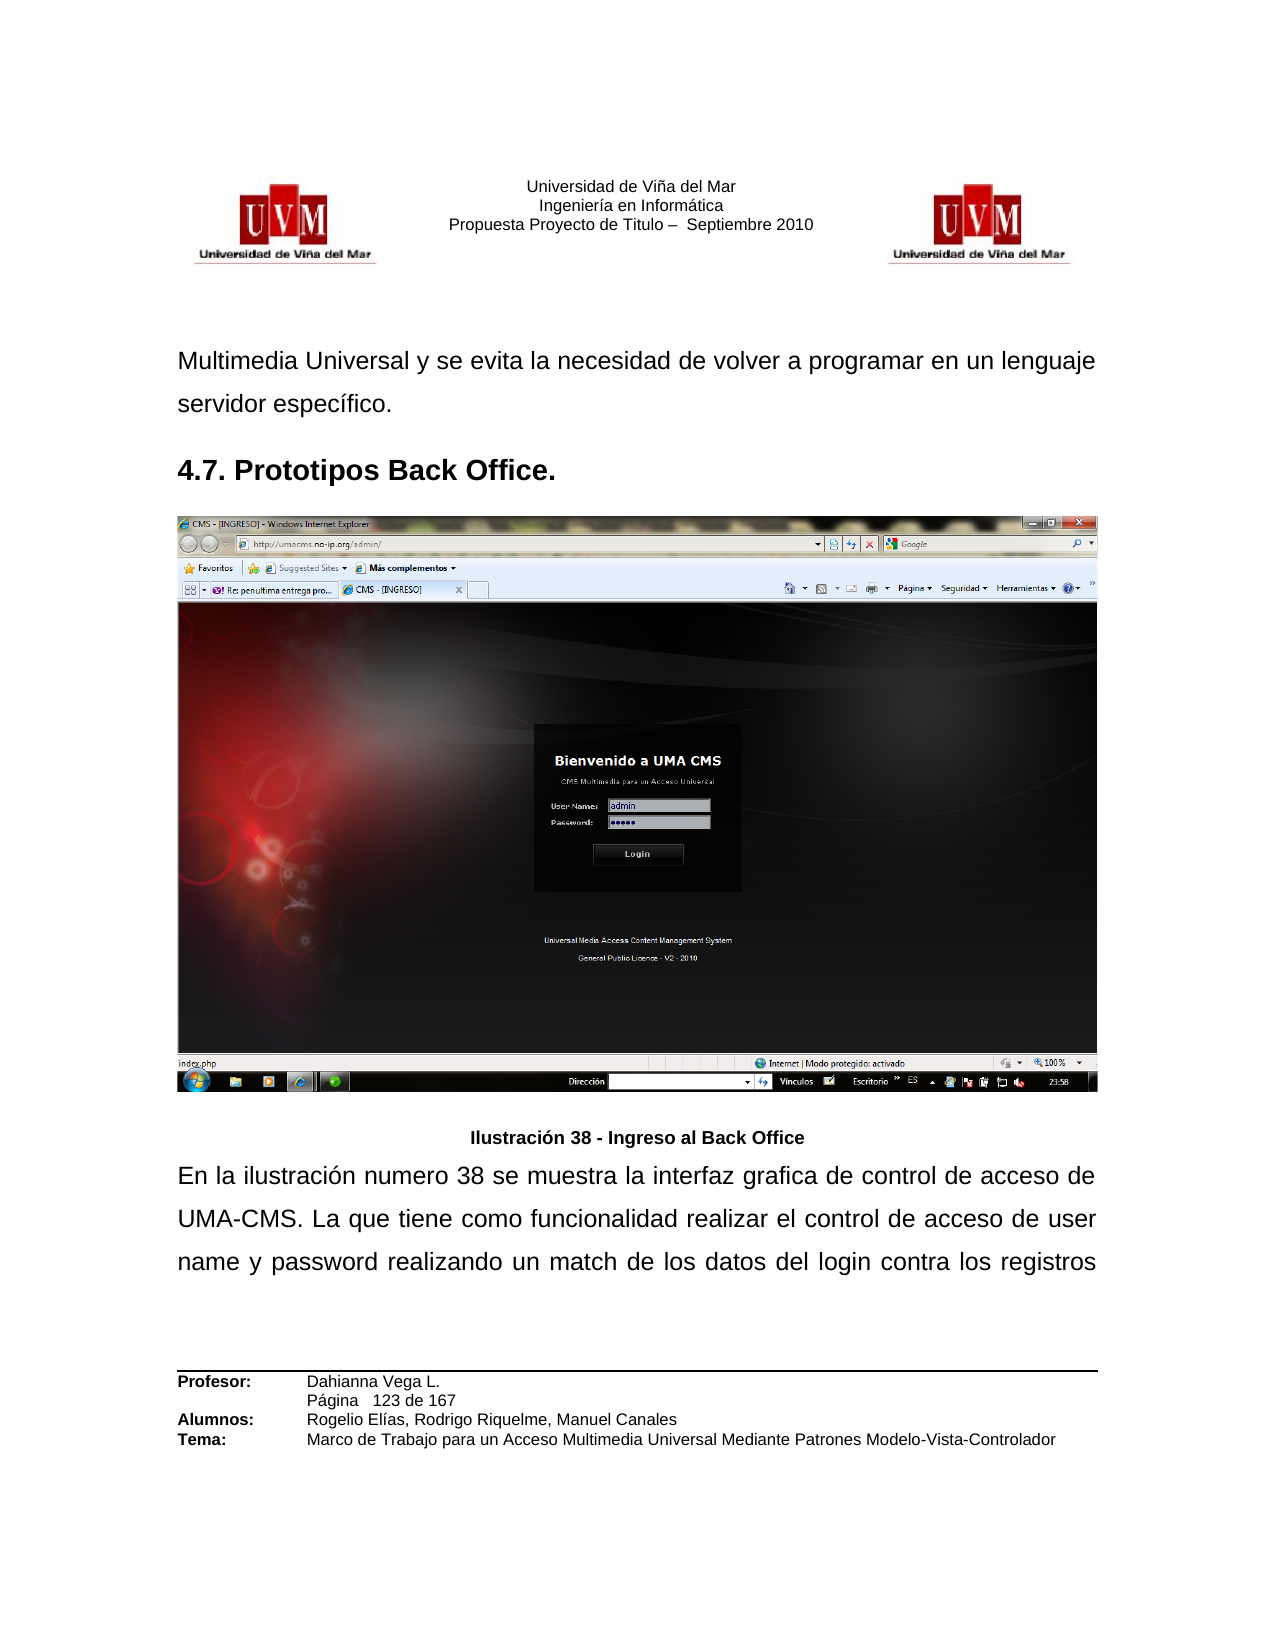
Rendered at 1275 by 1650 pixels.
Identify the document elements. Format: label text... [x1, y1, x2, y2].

subtitle 4.7. Prototipos Back Office. [177, 453, 1098, 487]
picture [177, 516, 1098, 1092]
picture [871, 176, 1084, 267]
picture [177, 176, 390, 267]
text Ilustración 38 - Ingreso al Back Office [177, 1127, 1098, 1148]
